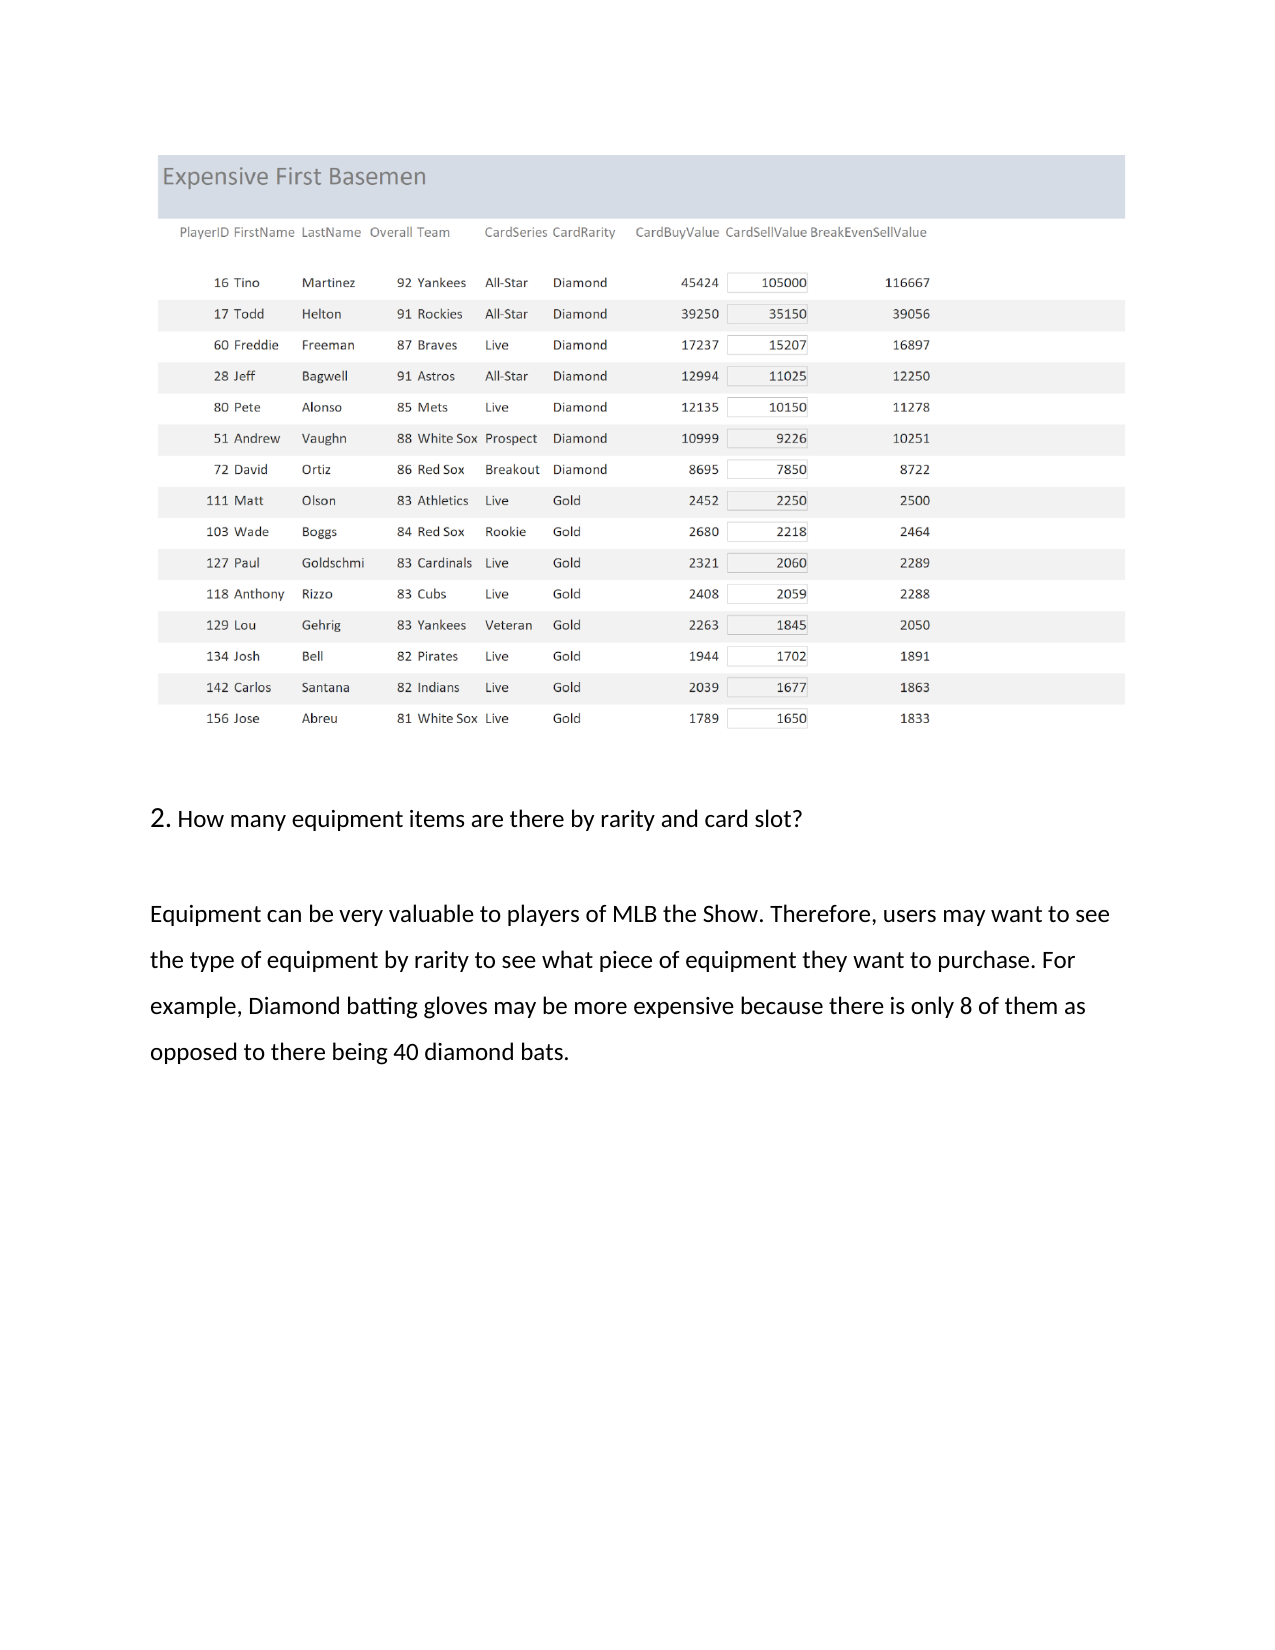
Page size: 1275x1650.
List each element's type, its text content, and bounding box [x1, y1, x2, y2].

text 2. How many equipment items are there by rarity and card slot? [150, 799, 1125, 835]
picture [150, 150, 1125, 733]
text Equipment can be very valuable to players of MLB the Show. Therefore, users may want to see the type of equipment by rarity to see what piece of equipment they want to purchase. For example, Diamond batting gloves may be more expensive because there is only 8 of them as opposed to there being 40 diamond bats. [150, 898, 1125, 1066]
